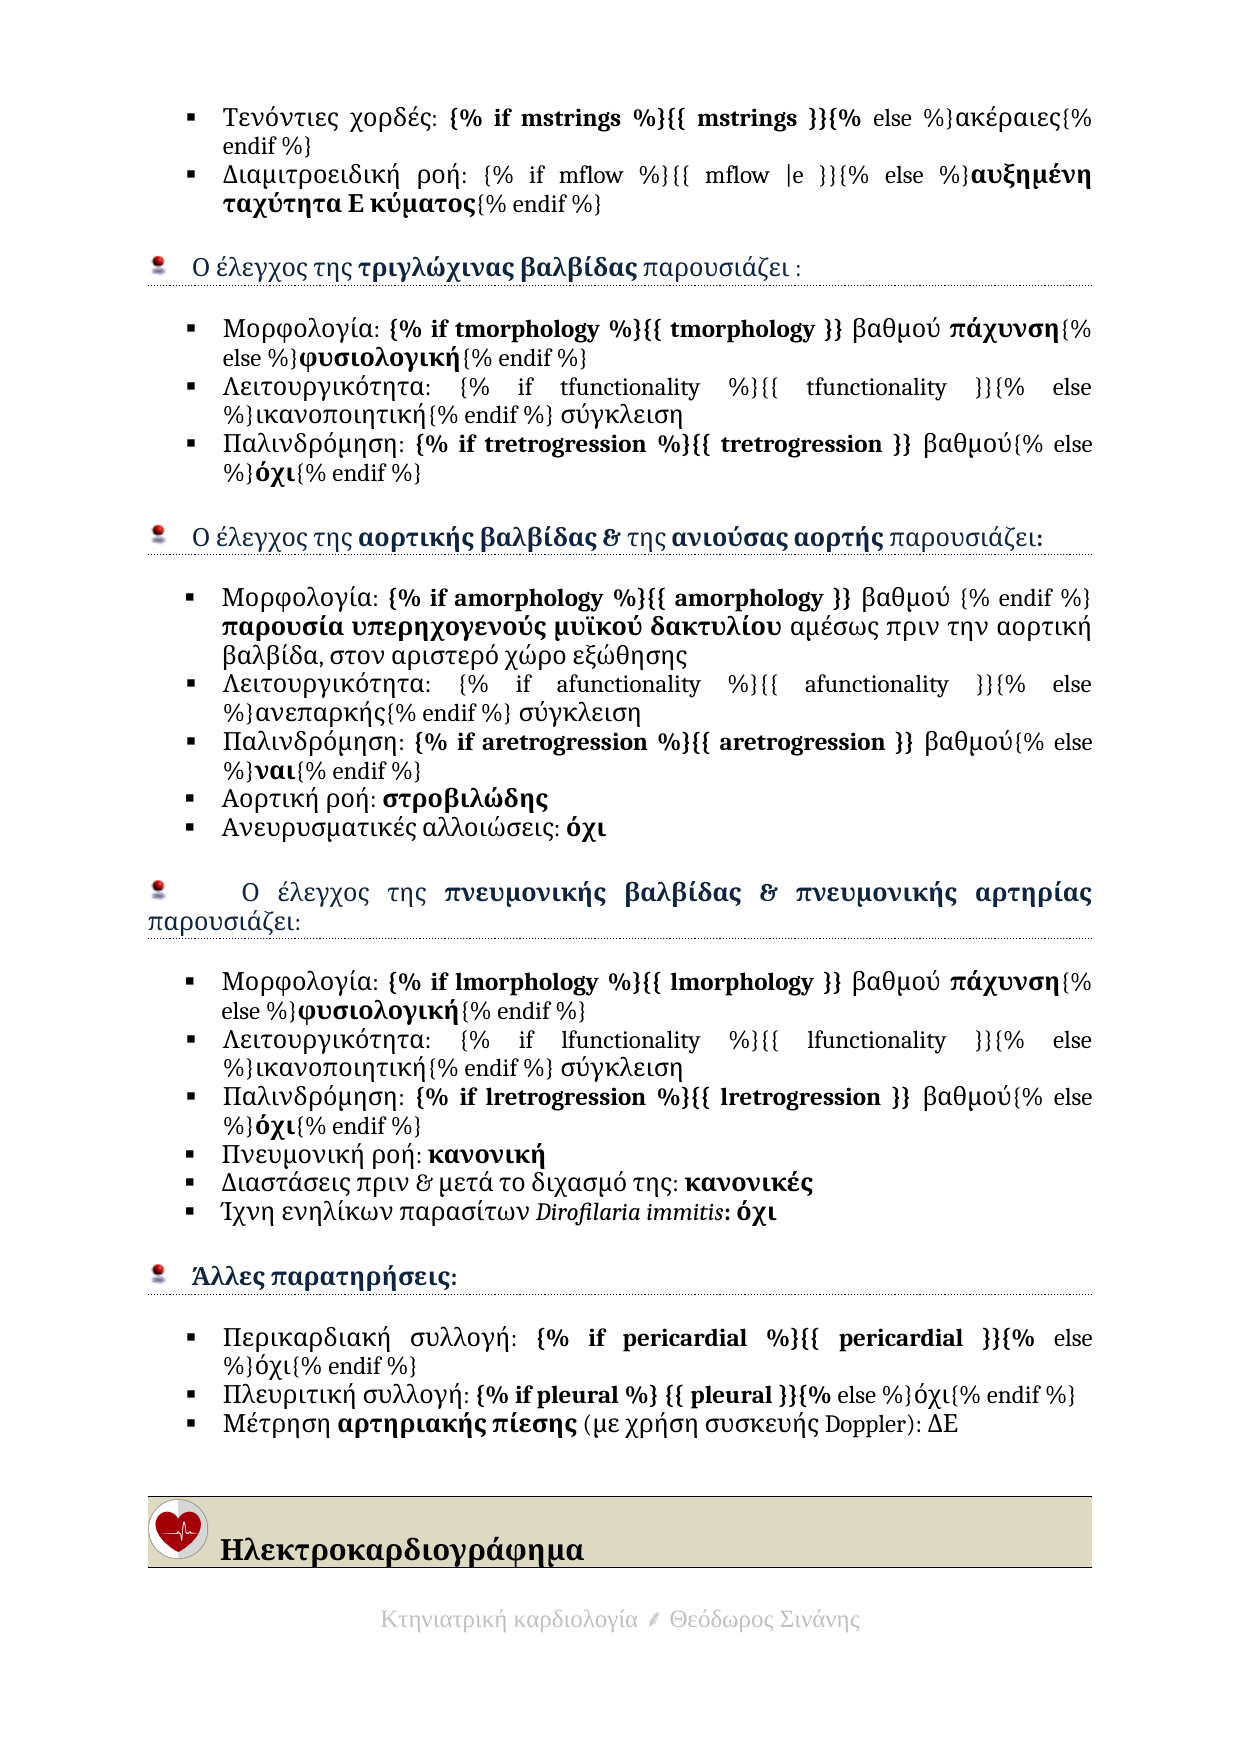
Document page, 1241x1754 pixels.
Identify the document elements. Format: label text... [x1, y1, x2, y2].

list Αορτική ροή: στροβιλώδης [184, 785, 1092, 814]
list Τενόντιες χορδές: {% if mstrings %}{{ mstrings }}{% else %}ακέραιες{% endif %} [185, 103, 1092, 161]
list Παλινδρόμηση: {% if lretrogression %}{{ lretrogression }} βαθμού{% else %}όχι{% endif %} [185, 1083, 1092, 1141]
list Λειτουργικότητα: {% if afunctionality %}{{ afunctionality }}{% else %}ανεπαρκής{% endif %} σύγκλειση [185, 670, 1092, 728]
text Ηλεκτροκαρδιογράφημα [148, 1497, 1092, 1567]
list Μέτρηση αρτηριακής πίεσης (με χρήση συσκευής Doppler): ΔΕ [185, 1410, 1092, 1438]
list Λειτουργικότητα: {% if tfunctionality %}{{ tfunctionality }}{% else %}ικανοποιητική{% endif %} σύγκλειση [185, 372, 1092, 430]
list Μορφολογία: {% if lmorphology %}{{ lmorphology }} βαθμού πάχυνση{% else %}φυσιολογική{% endif %} [184, 968, 1092, 1026]
picture [147, 1499, 209, 1560]
list Περικαρδιακή συλλογή: {% if pericardial %}{{ pericardial }}{% else %}όχι{% endif %} [185, 1323, 1092, 1381]
text Άλλες παρατηρήσεις: [148, 1256, 1092, 1295]
list Παλινδρόμηση: {% if tretrogression %}{{ tretrogression }} βαθμού{% else %}όχι{% endif %} [185, 430, 1092, 487]
text Ο έλεγχος της πνευμονικής βαλβίδας & πνευμονικής αρτηρίας παρουσιάζει: [148, 872, 1092, 939]
list Διαμιτροειδική ροή: {% if mflow %}{{ mflow |e }}{% else %}αυξημένη ταχύτητα Ε κύματος{% endif %} [185, 161, 1092, 218]
list Λειτουργικότητα: {% if lfunctionality %}{{ lfunctionality }}{% else %}ικανοποιητική{% endif %} σύγκλειση [185, 1026, 1092, 1083]
picture [147, 871, 170, 902]
picture [147, 1255, 170, 1286]
list Μορφολογία: {% if tmorphology %}{{ tmorphology }} βαθμού πάχυνση{% else %}φυσιολογική{% endif %} [185, 315, 1092, 372]
list Ίχνη ενηλίκων παρασίτων Dirofilaria immitis: όχι [184, 1198, 1092, 1227]
picture [147, 247, 170, 277]
list Πνευμονική ροή: κανονική [184, 1141, 1092, 1169]
picture [147, 516, 170, 546]
list Πλευριτική συλλογή: {% if pleural %} {{ pleural }}{% else %}όχι{% endif %} [185, 1381, 1092, 1410]
list Ανευρυσματικές αλλοιώσεις: όχι [184, 814, 1092, 843]
list Μορφολογία: {% if amorphology %}{{ amorphology }} βαθμού {% endif %} παρουσία υπερηχογενούς μυϊκού δακτυλίου αμέσως πριν την αορτική βαλβίδα, στον αριστερό χώρο εξώθησης [184, 584, 1092, 670]
text Ο έλεγχος της τριγλώχινας βαλβίδας παρουσιάζει : [148, 247, 1092, 286]
text Ο έλεγχος της αορτικής βαλβίδας & της ανιούσας αορτής παρουσιάζει: [148, 516, 1092, 555]
list Διαστάσεις πριν & μετά το διχασμό της: κανονικές [184, 1169, 1092, 1198]
list Παλινδρόμηση: {% if aretrogression %}{{ aretrogression }} βαθμού{% else %}ναι{% endif %} [185, 728, 1092, 785]
